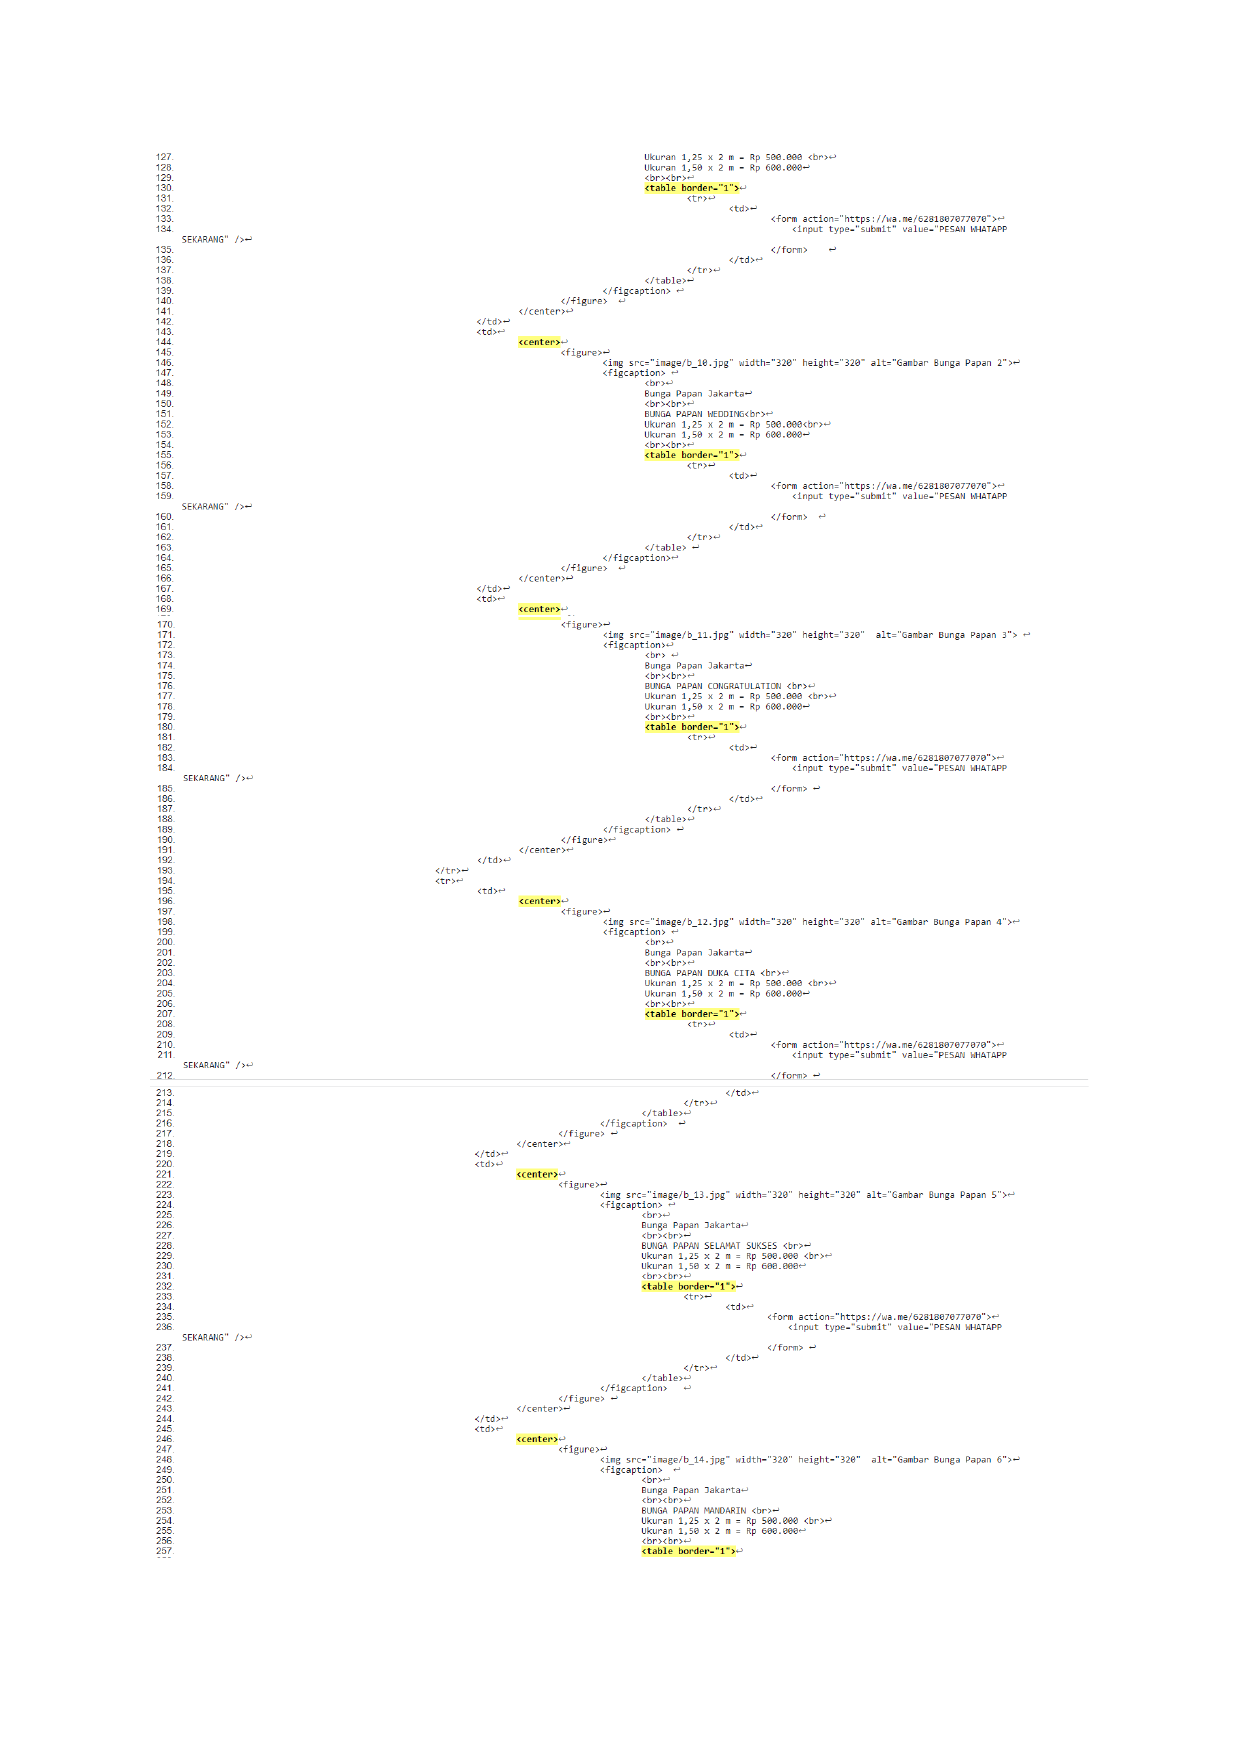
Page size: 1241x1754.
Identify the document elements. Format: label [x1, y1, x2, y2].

picture [150, 150, 1089, 616]
picture [150, 1084, 1089, 1558]
picture [150, 617, 1089, 1083]
